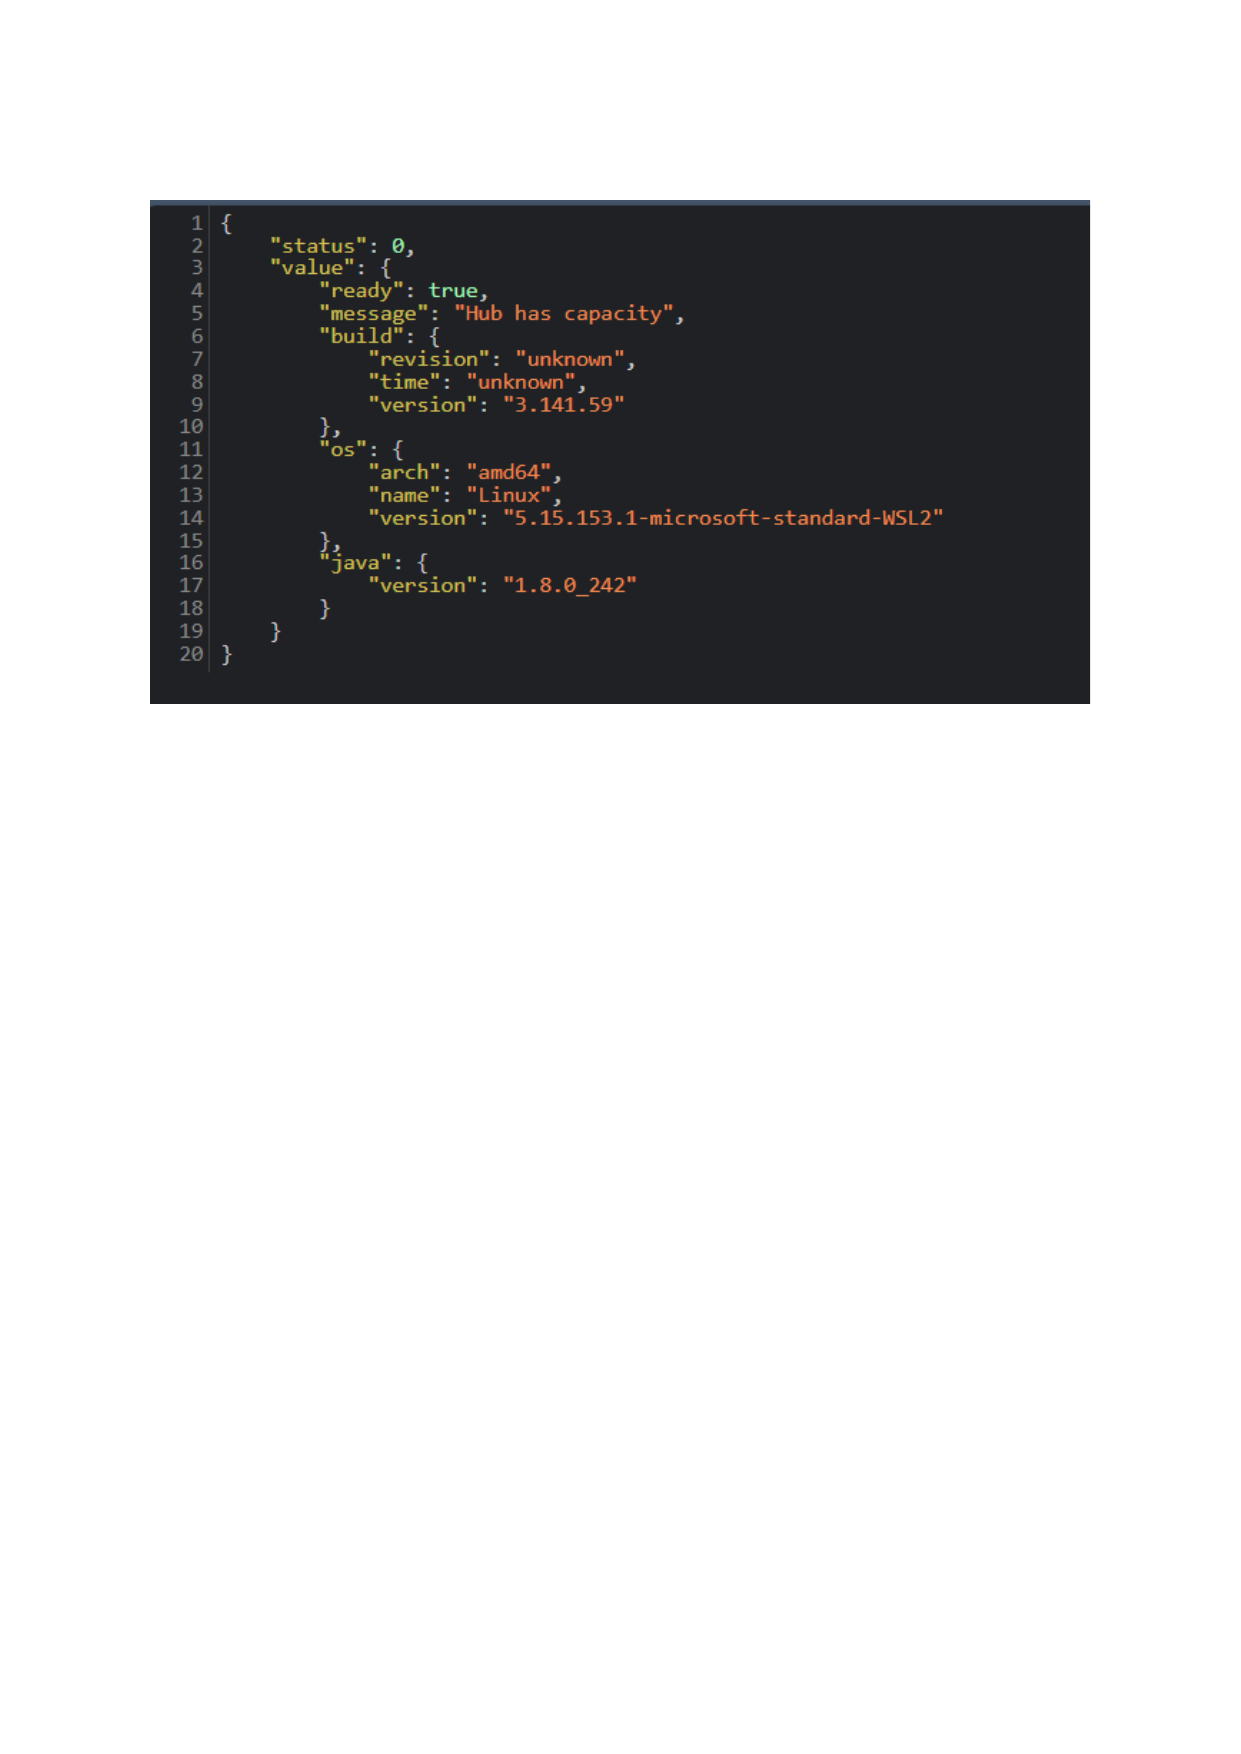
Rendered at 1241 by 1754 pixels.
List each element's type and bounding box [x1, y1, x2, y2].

picture [150, 200, 1091, 704]
